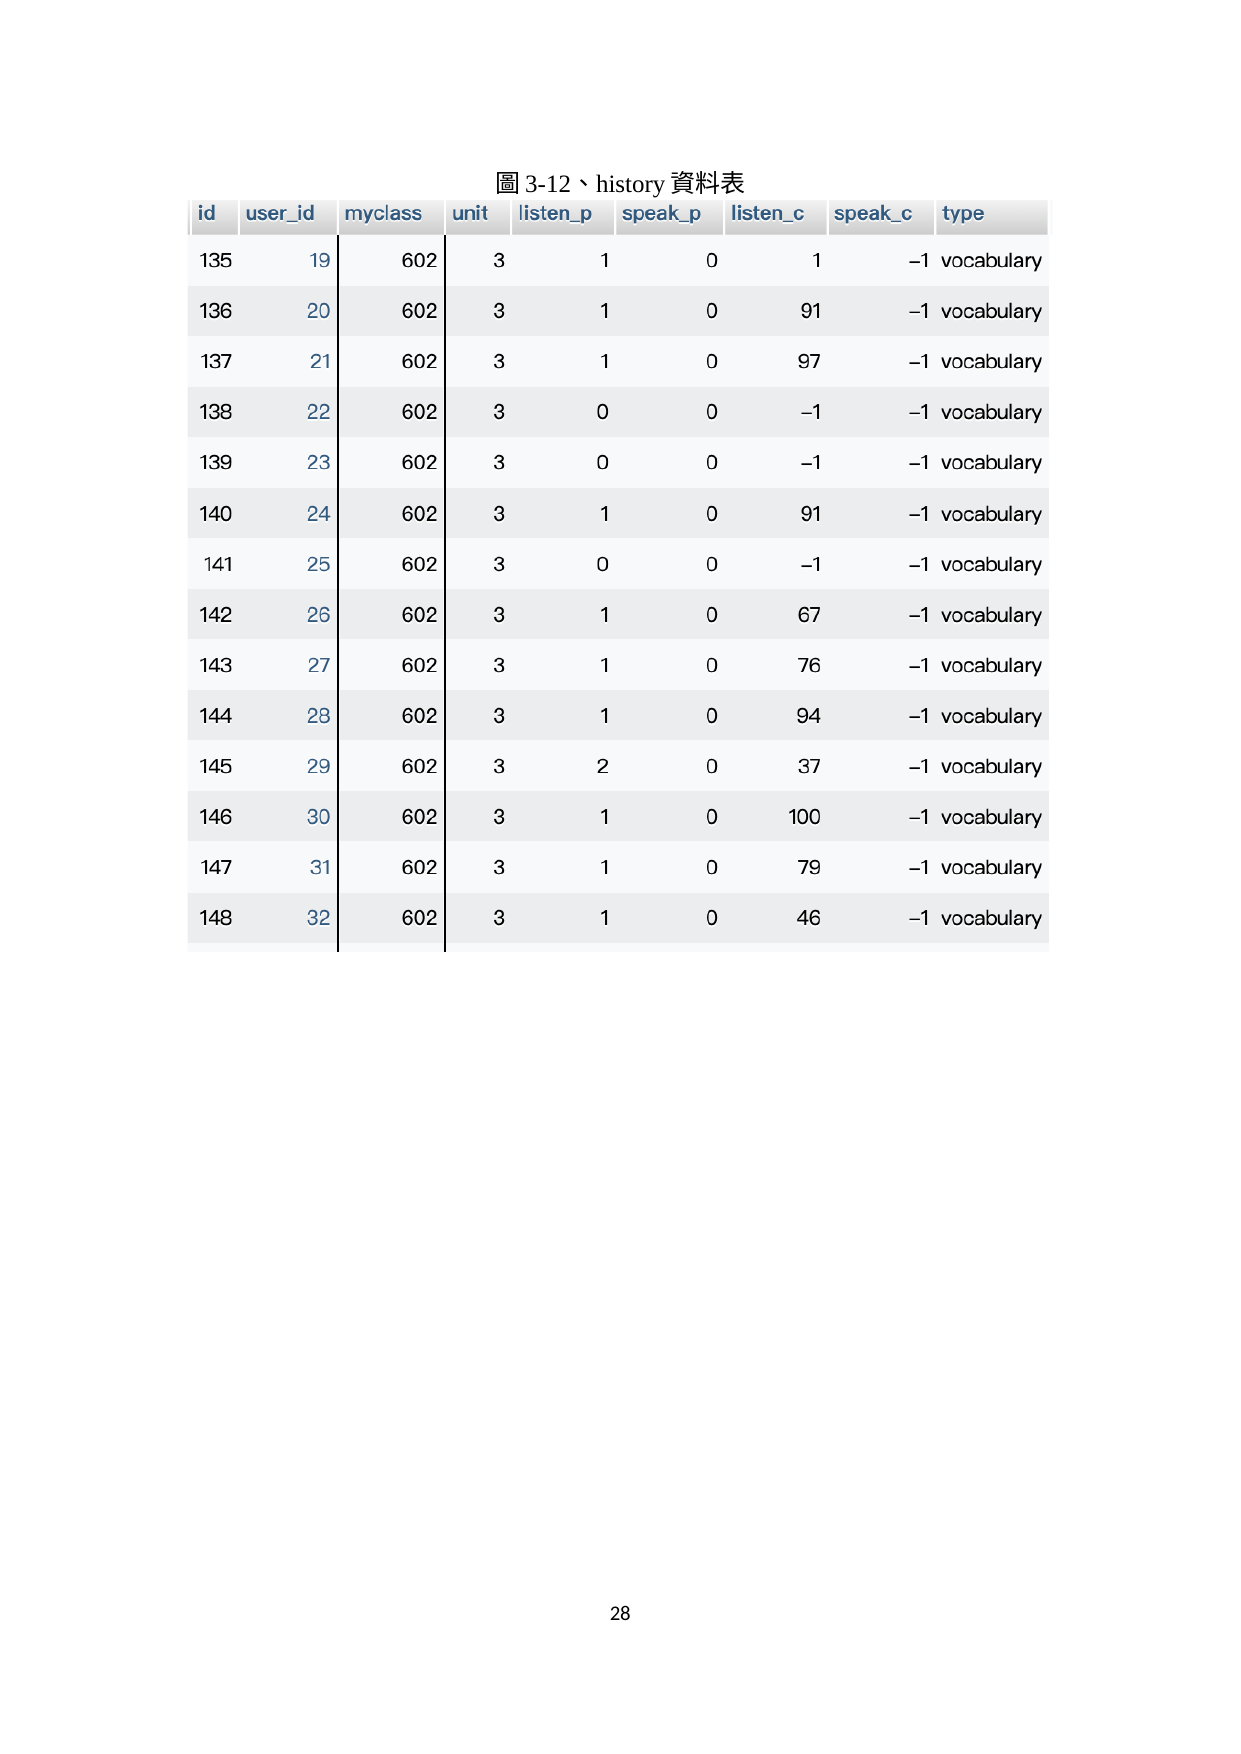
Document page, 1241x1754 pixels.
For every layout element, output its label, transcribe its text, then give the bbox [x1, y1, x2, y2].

picture [187, 200, 1053, 952]
text 圖3-12、history資料表 [187, 162, 1053, 200]
